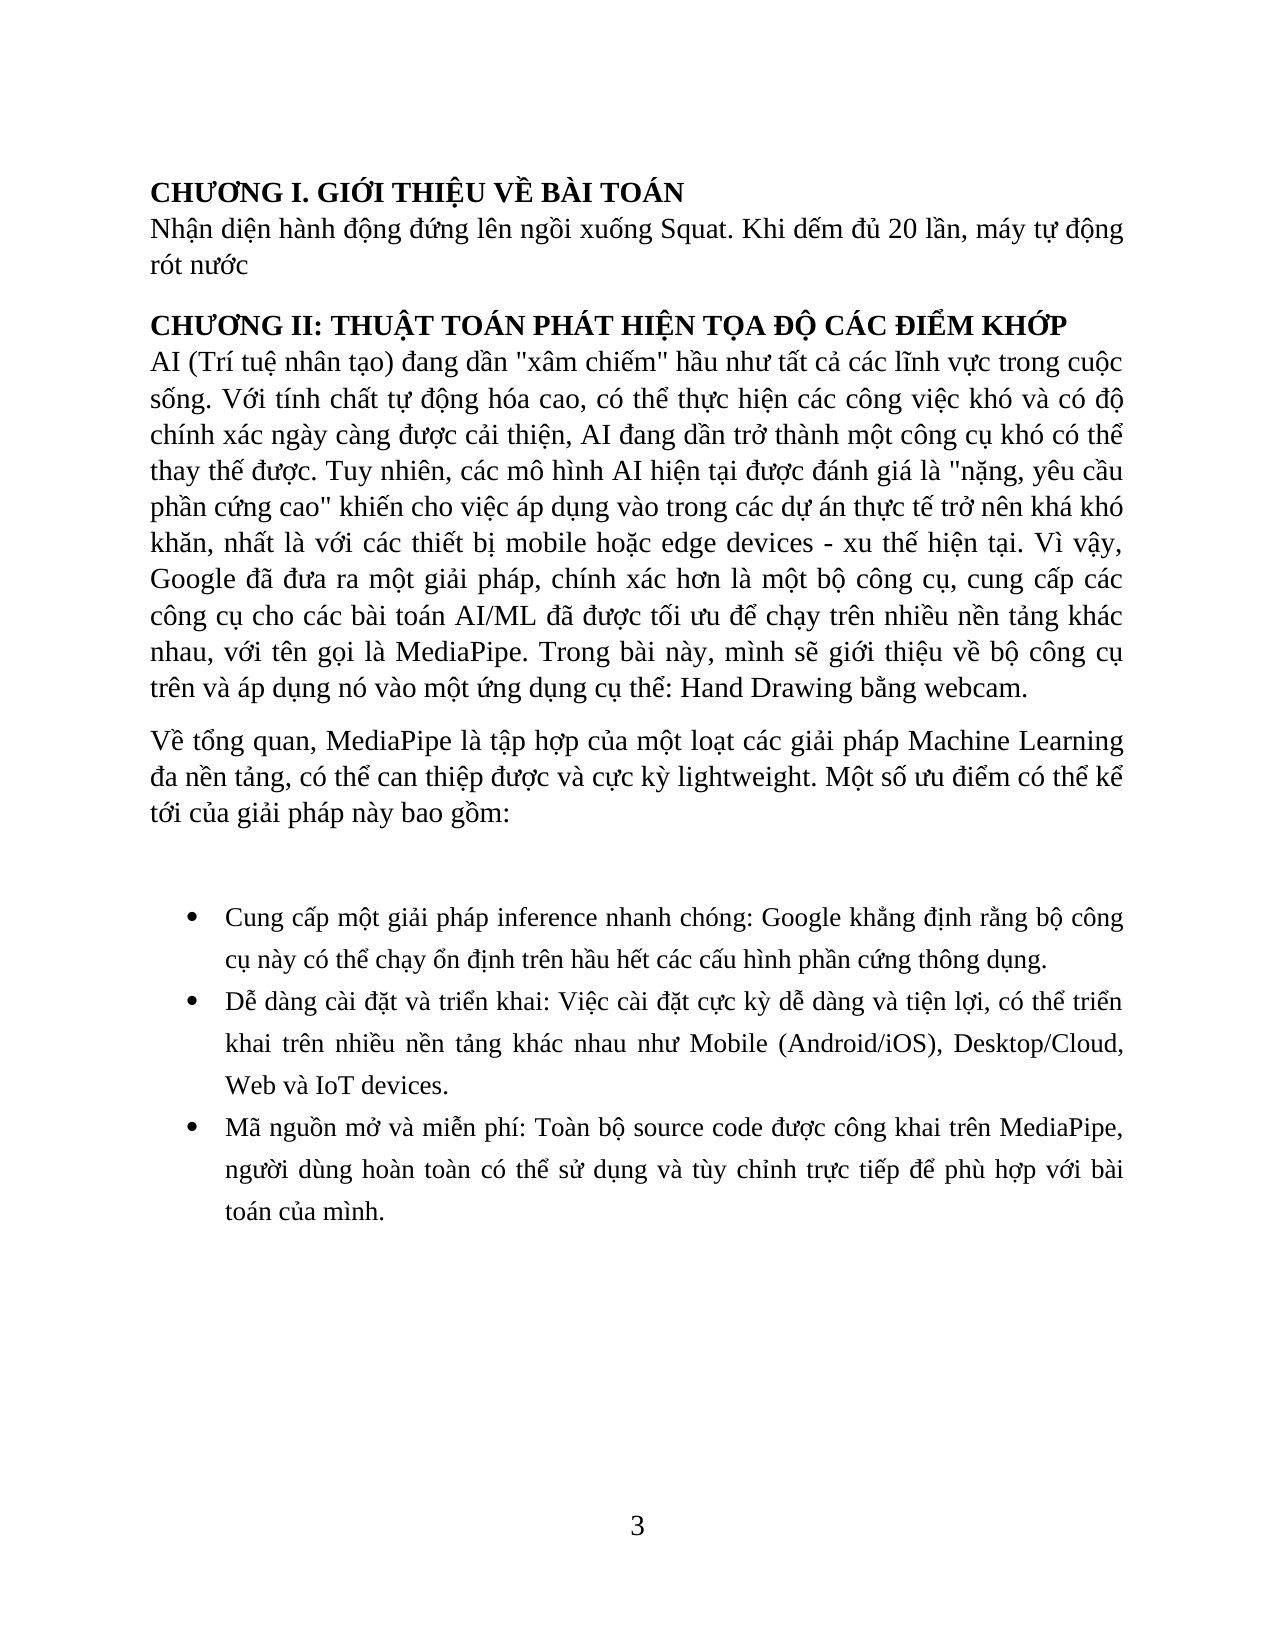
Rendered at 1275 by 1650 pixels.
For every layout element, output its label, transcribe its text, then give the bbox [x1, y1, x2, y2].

list Dễ dàng cài đặt và triển khai: Việc cài đặt cực kỳ dễ dàng và tiện lợi, có thể triển khai trên nhiều nền tảng khác nhau như Mobile (Android/iOS), Desktop/Cloud, Web và IoT devices. [187, 985, 1125, 1100]
text AI (Trí tuệ nhân tạo) đang dần "xâm chiếm" hầu như tất cả các lĩnh vực trong cuộc sống. Với tính chất tự động hóa cao, có thể thực hiện các công việc khó và có độ chính xác ngày càng được cải thiện, AI đang dần trở thành một công cụ khó có thể thay thế được. Tuy nhiên, các mô hình AI hiện tại được đánh giá là "nặng, yêu cầu phần cứng cao" khiến cho việc áp dụng vào trong các dự án thực tế trở nên khá khó khăn, nhất là với các thiết bị mobile hoặc edge devices - xu thế hiện tại. Vì vậy, Google đã đưa ra một giải pháp, chính xác hơn là một bộ công cụ, cung cấp các công cụ cho các bài toán AI/ML đã được tối ưu để chạy trên nhiều nền tảng khác nhau, với tên gọi là MediaPipe. Trong bài này, mình sẽ giới thiệu về bộ công cụ trên và áp dụng nó vào một ứng dụng cụ thể: Hand Drawing bằng webcam. [150, 344, 1125, 703]
text Nhận diện hành động đứng lên ngồi xuống Squat. Khi dếm đủ 20 lần, máy tự động rót nước [150, 211, 1125, 281]
subtitle CHƯƠNG II: thuật toán phát hiện tọa độ các điểm khớp [150, 308, 1125, 342]
subtitle CHƯƠNG I. GIỚI THIỆU VỀ BÀI TOÁN [150, 175, 1125, 208]
text Về tổng quan, MediaPipe là tập hợp của một loạt các giải pháp Machine Learning đa nền tảng, có thể can thiệp được và cực kỳ lightweight. Một số ưu điểm có thể kể tới của giải pháp này bao gồm: [150, 723, 1125, 828]
list Cung cấp một giải pháp inference nhanh chóng: Google khẳng định rằng bộ công cụ này có thể chạy ổn định trên hầu hết các cấu hình phần cứng thông dụng. [187, 901, 1125, 974]
list Mã nguồn mở và miễn phí: Toàn bộ source code được công khai trên MediaPipe, người dùng hoàn toàn có thể sử dụng và tùy chỉnh trực tiếp để phù hợp với bài toán của mình. [187, 1111, 1125, 1226]
